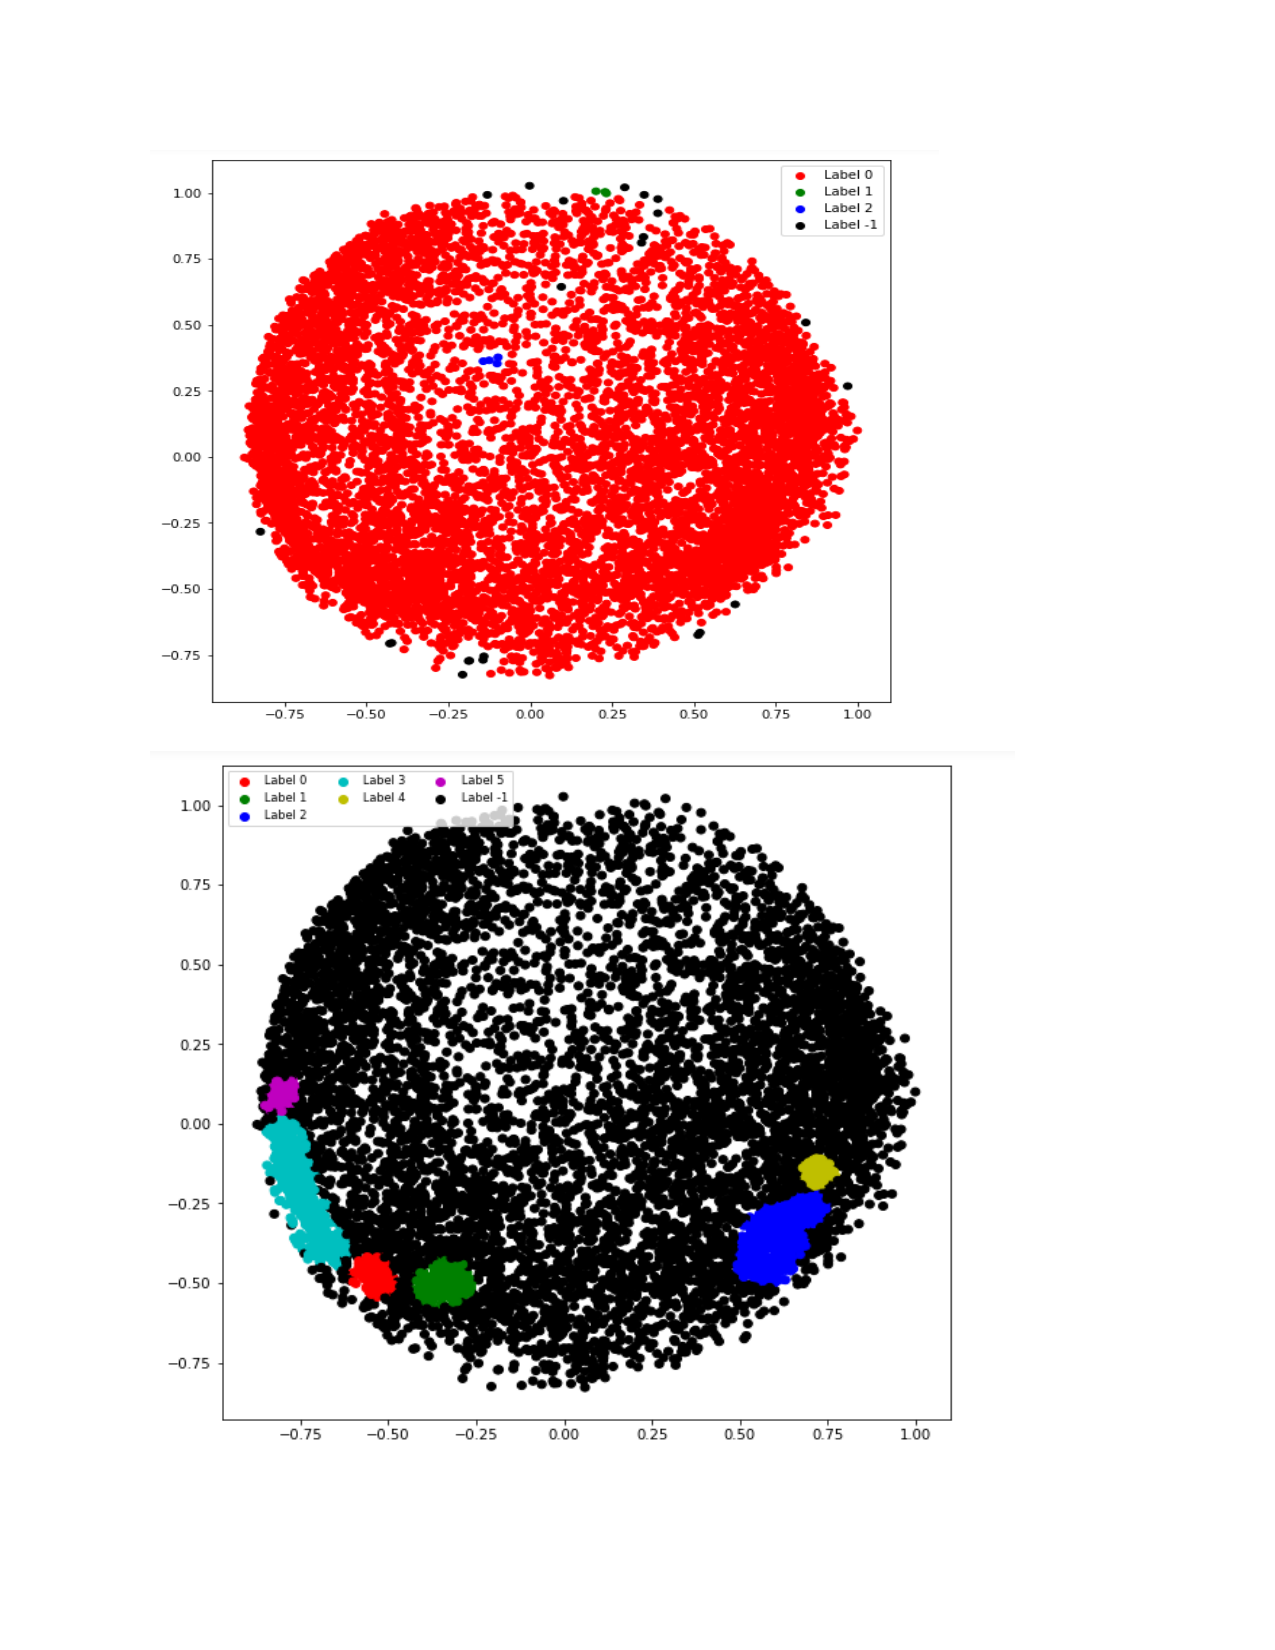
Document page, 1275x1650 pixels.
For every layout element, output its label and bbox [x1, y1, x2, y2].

picture [150, 751, 1015, 1461]
picture [150, 150, 939, 733]
